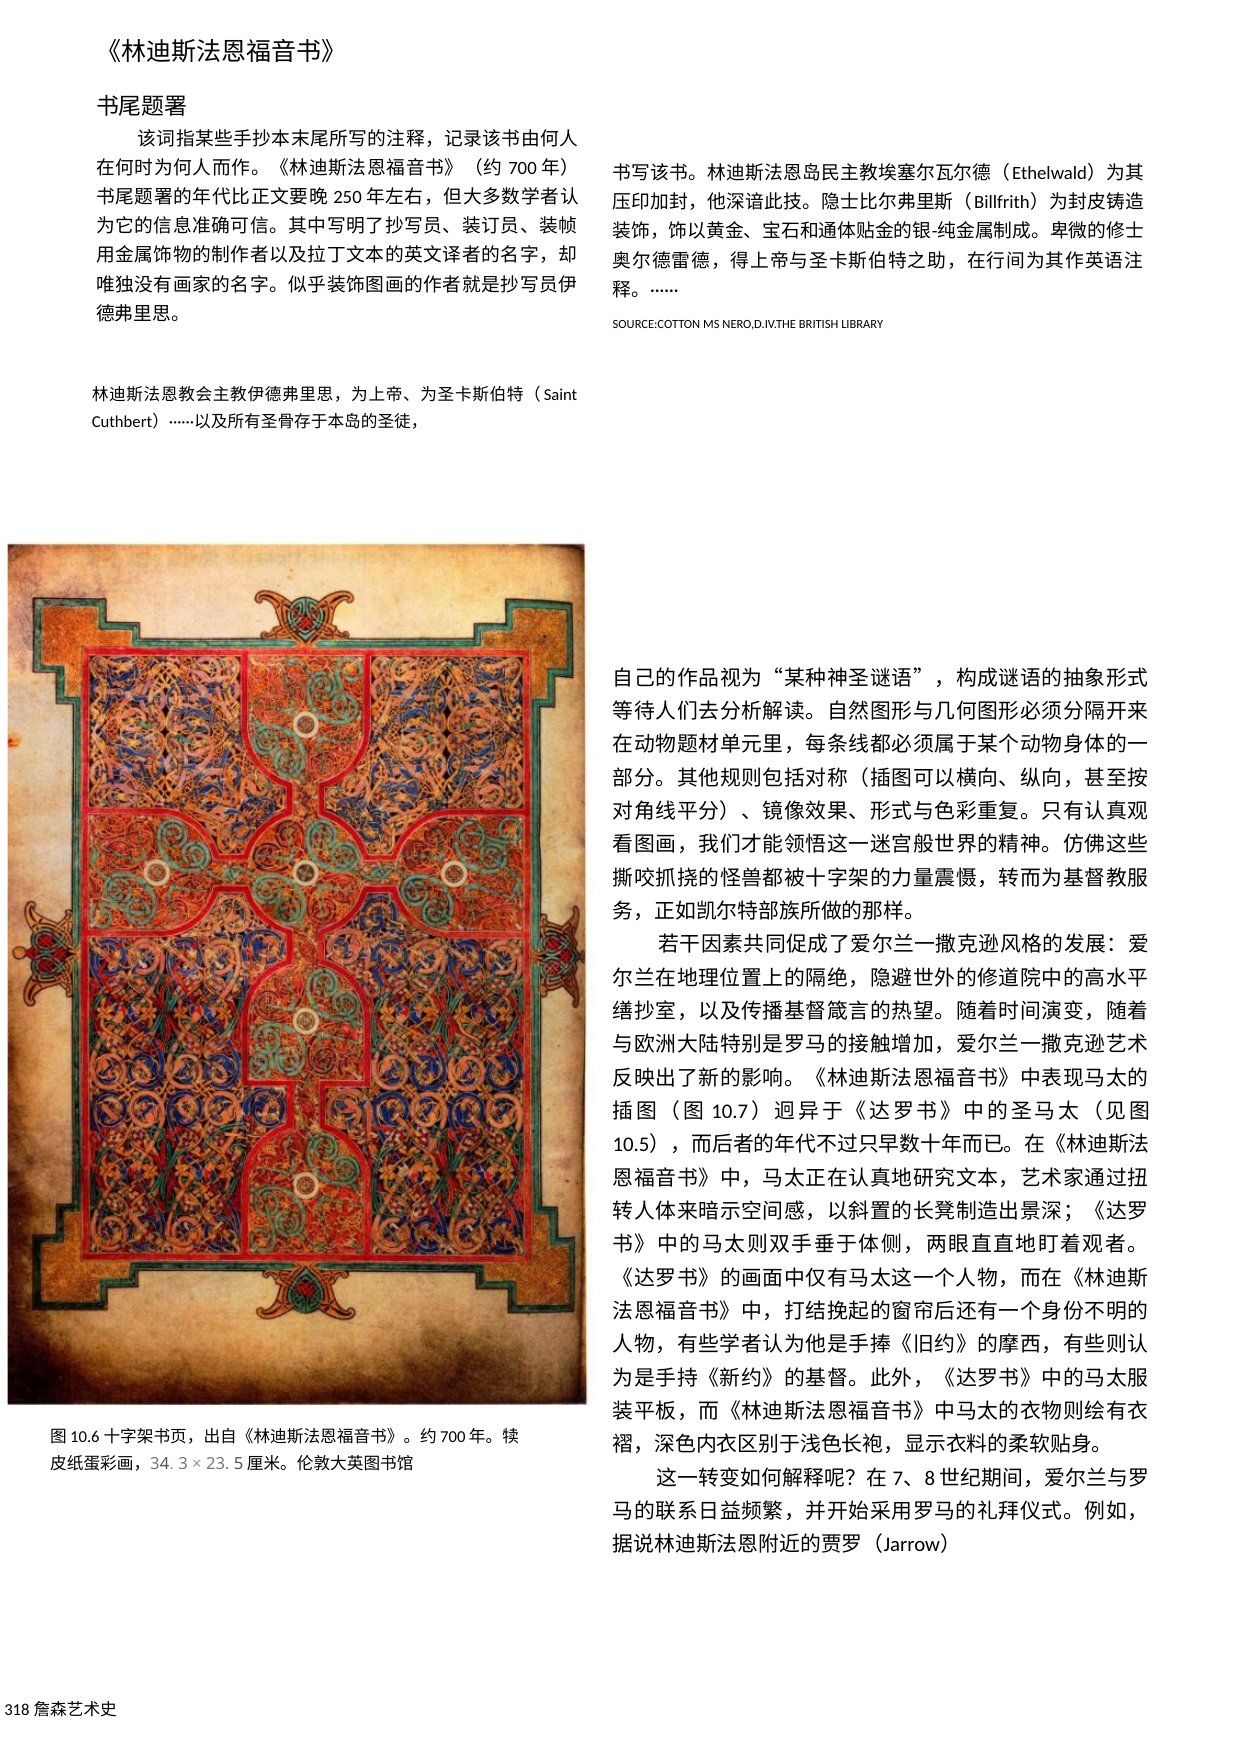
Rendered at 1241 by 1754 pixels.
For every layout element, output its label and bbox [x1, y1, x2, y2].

picture [7, 541, 595, 1405]
